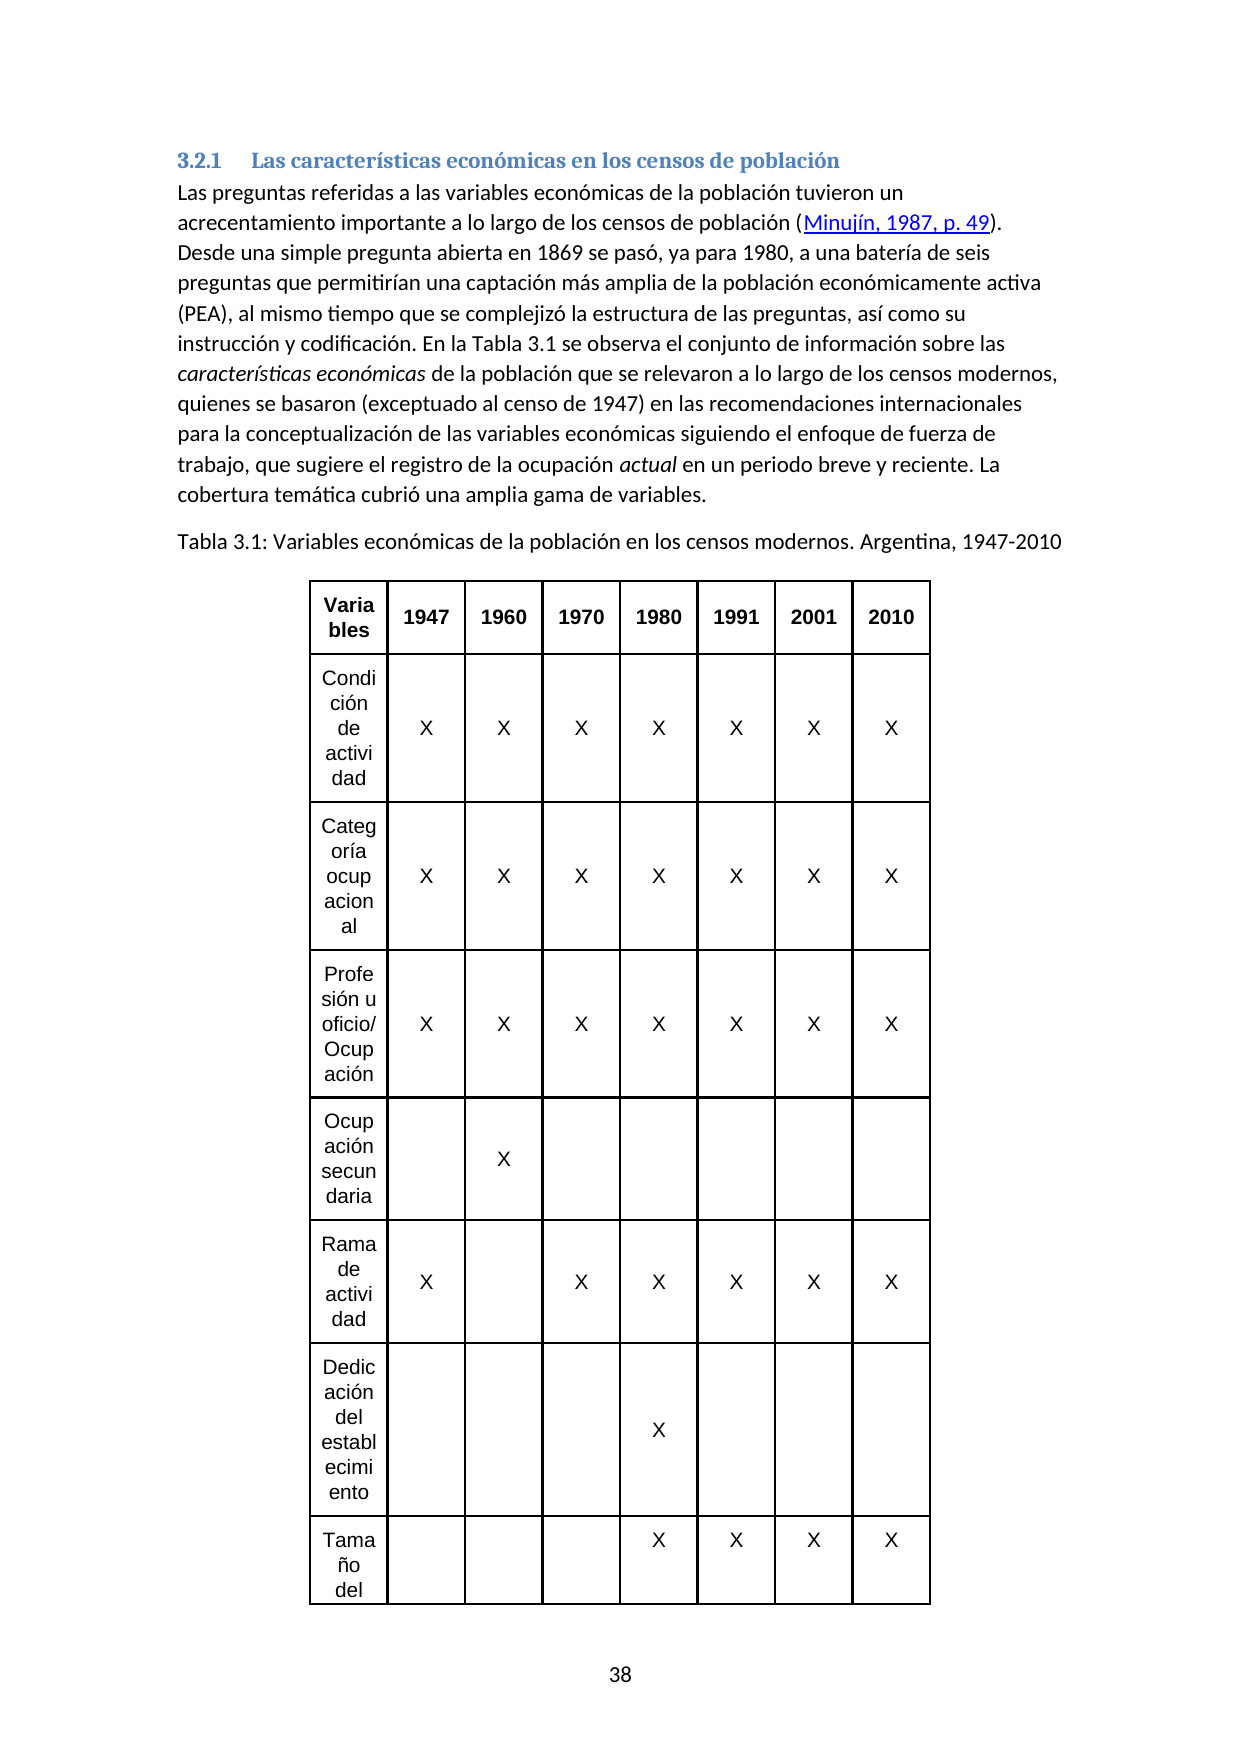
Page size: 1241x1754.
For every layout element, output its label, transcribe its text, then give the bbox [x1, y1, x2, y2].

table_cell X [621, 1221, 696, 1342]
table_cell X [544, 655, 619, 801]
table_cell X [621, 655, 696, 801]
table_cell X [854, 803, 929, 948]
table_header 1970 [544, 582, 619, 653]
table_cell X [699, 1221, 774, 1342]
table_cell [389, 1099, 464, 1219]
table_cell X [776, 1517, 851, 1603]
table_cell X [621, 951, 696, 1096]
table_cell X [699, 1517, 774, 1603]
table_cell [699, 1344, 774, 1515]
table_cell [776, 1099, 851, 1219]
table_cell X [854, 951, 929, 1096]
table_cell Profesión u oficio/ Ocupación [311, 951, 386, 1096]
table_header 1980 [621, 582, 696, 653]
table_cell X [621, 1517, 696, 1603]
table_header 2010 [854, 582, 929, 653]
table_cell Tamaño del establecimiento [311, 1517, 386, 1603]
table_cell X [466, 803, 541, 948]
table_cell X [776, 803, 851, 948]
table_cell [776, 1344, 851, 1515]
table_cell Ocupación secundaria [311, 1099, 386, 1219]
table_cell Dedicación del establecimiento [311, 1344, 386, 1515]
table_cell Categoría ocupacional [311, 803, 386, 948]
table_cell X [389, 803, 464, 948]
table_cell [544, 1344, 619, 1515]
table_header 1960 [466, 582, 541, 653]
text Tabla 3.1: Variables económicas de la población en los censos modernos. Argentina, 1947-2010 [177, 527, 1063, 555]
table_cell [544, 1517, 619, 1603]
table_header 1947 [389, 582, 464, 653]
table_cell X [544, 1221, 619, 1342]
table_cell X [544, 803, 619, 948]
table_cell [466, 1344, 541, 1515]
table_cell X [621, 1344, 696, 1515]
table_header Variables [311, 582, 386, 653]
table_cell X [466, 655, 541, 801]
table_cell X [621, 803, 696, 948]
table_cell X [776, 655, 851, 801]
table_cell [544, 1099, 619, 1219]
table_cell Condición de actividad [311, 655, 386, 801]
table_cell X [389, 655, 464, 801]
table_cell [389, 1517, 464, 1603]
table_header 2001 [776, 582, 851, 653]
table_cell [854, 1099, 929, 1219]
table_cell [466, 1221, 541, 1342]
table_cell X [699, 655, 774, 801]
subtitle 3.2.1 Las características económicas en los censos de población [177, 148, 1063, 174]
table_cell X [466, 951, 541, 1096]
table_cell [621, 1099, 696, 1219]
table_cell [699, 1099, 774, 1219]
table_cell X [699, 951, 774, 1096]
table_cell X [466, 1099, 541, 1219]
table_header 1991 [699, 582, 774, 653]
table_cell [854, 1344, 929, 1515]
table_cell X [776, 1221, 851, 1342]
table_cell [466, 1517, 541, 1603]
table_cell X [389, 1221, 464, 1342]
table_cell X [389, 951, 464, 1096]
table_cell X [699, 803, 774, 948]
table_cell [389, 1344, 464, 1515]
table_cell X [854, 1221, 929, 1342]
table_cell X [776, 951, 851, 1096]
table_cell X [854, 655, 929, 801]
table_cell X [544, 951, 619, 1096]
table_cell X [854, 1517, 929, 1603]
table_cell Rama de actividad [311, 1221, 386, 1342]
